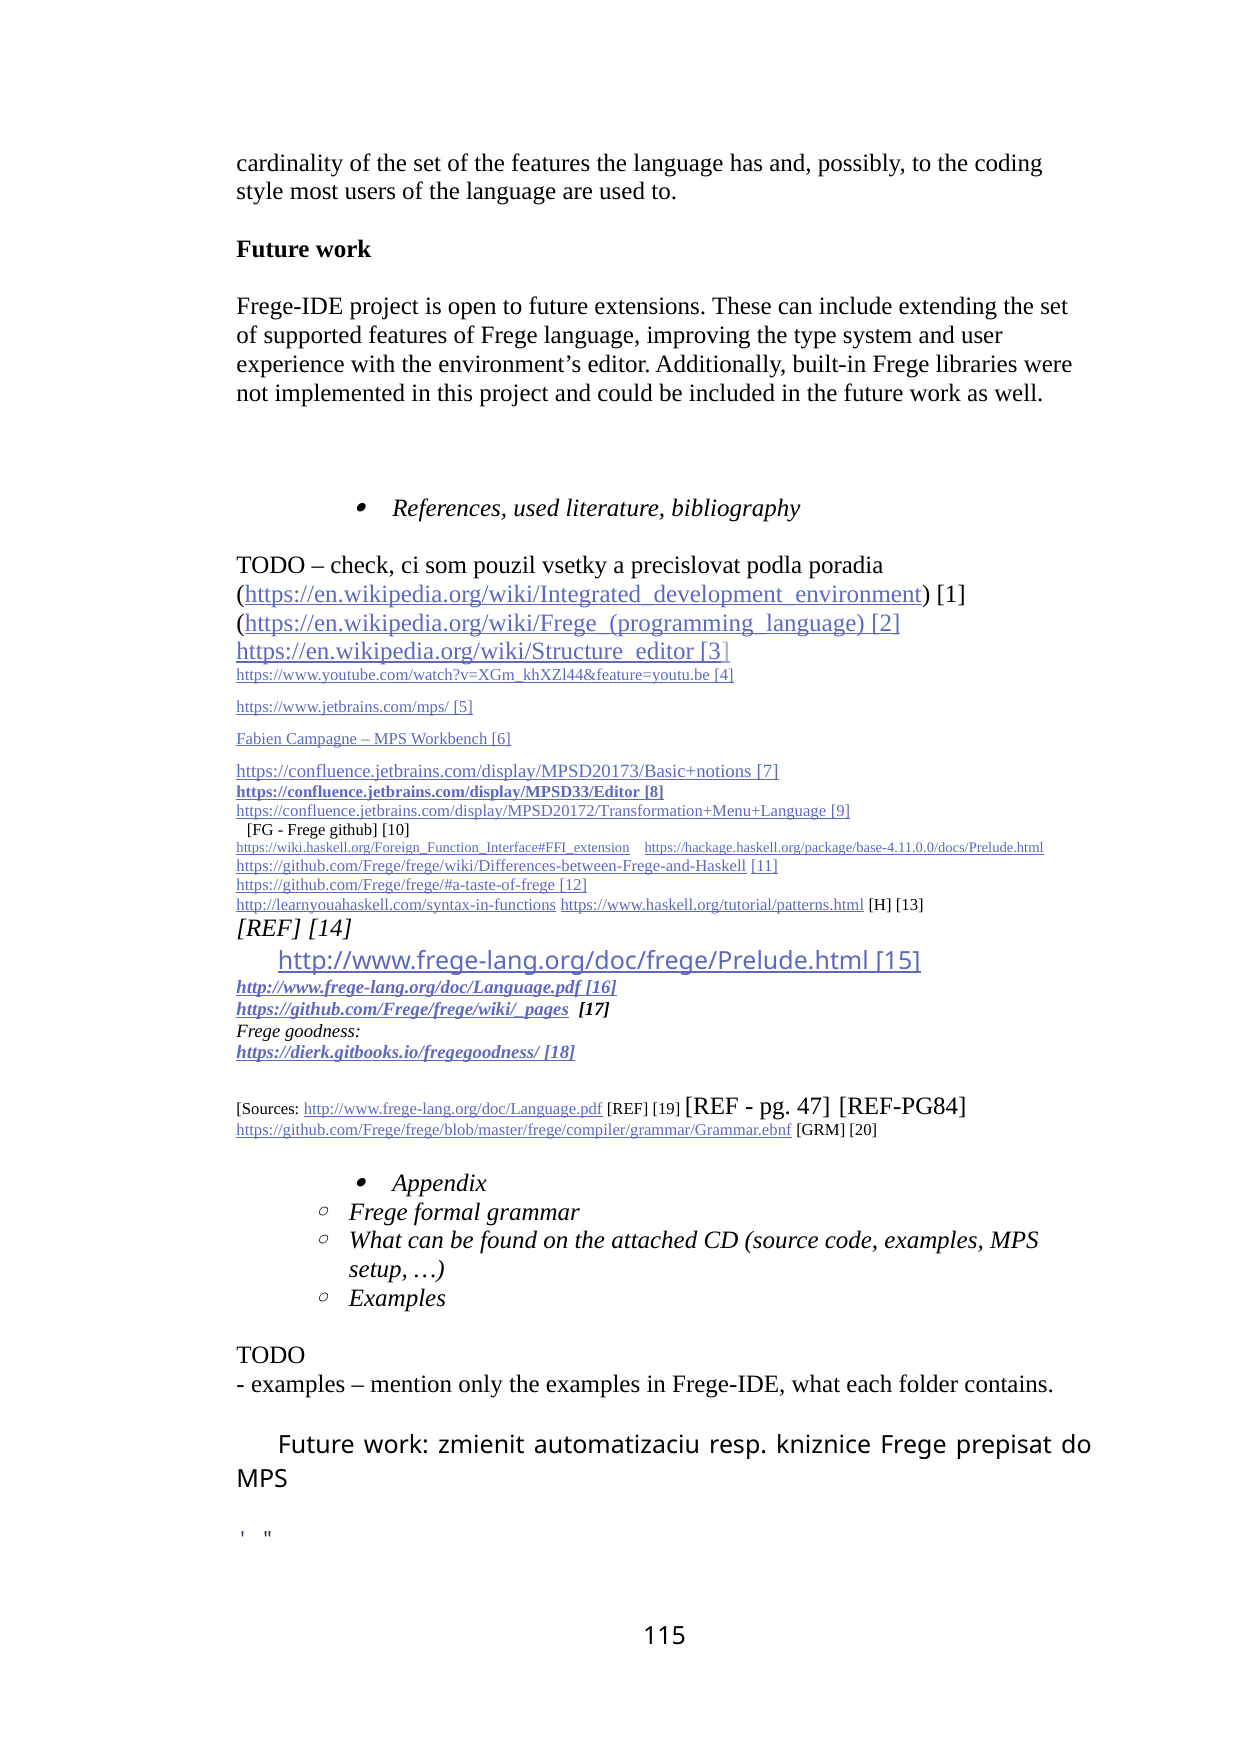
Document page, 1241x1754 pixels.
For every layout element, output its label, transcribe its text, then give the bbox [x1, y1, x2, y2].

text https://github.com/Frege/frege/wiki/Differences-between-Frege-and-Haskell [11] [236, 856, 1092, 875]
text [Sources: http://www.frege-lang.org/doc/Language.pdf [REF] [19] [REF - pg. 47] [REF-PG84] [236, 1091, 1092, 1120]
text https://en.wikipedia.org/wiki/Structure_editor [3] [236, 636, 1092, 665]
text https://www.jetbrains.com/mps/ [5] [236, 697, 1092, 716]
text https://dierk.gitbooks.io/fregegoodness/ [18] [236, 1041, 1092, 1063]
text http://learnyouahaskell.com/syntax-in-functions https://www.haskell.org/tutorial/patterns.html [H] [13] [236, 894, 1092, 913]
text - examples – mention only the examples in Frege-IDE, what each folder contains. [236, 1369, 1092, 1398]
text Fabien Campagne – MPS Workbench [6] [236, 728, 1092, 748]
text https://confluence.jetbrains.com/display/MPSD20173/Basic+notions [7] [236, 760, 1092, 782]
text http://www.frege-lang.org/doc/frege/Prelude.html [15] [236, 942, 1092, 976]
text http://www.frege-lang.org/doc/Language.pdf [16] [236, 976, 1092, 998]
text https://www.youtube.com/watch?v=XGm_khXZl44&feature=youtu.be [4] [236, 665, 1092, 684]
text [236, 148, 1092, 205]
list Appendix [354, 1168, 1092, 1197]
text Future work: zmienit automatizaciu resp. kniznice Frege prepisat do MPS [236, 1427, 1092, 1495]
text (https://en.wikipedia.org/wiki/Frege_(programming_language) [2] [236, 608, 1092, 636]
list References, used literature, bibliography [354, 493, 1092, 521]
text Frege-IDE project is open to future extensions. These can include extending the set of supported features of Frege language, improving the type system and user experience with the environment’s editor. Additionally, built-in Frege libraries were not implemented in this project and could be included in the future work as well. [236, 291, 1092, 406]
text Frege goodness: [236, 1019, 1092, 1041]
text ' " [236, 1524, 1092, 1552]
text https://confluence.jetbrains.com/display/MPSD33/Editor [8] [236, 782, 1092, 801]
text https://github.com/Frege/frege/#a-taste-of-frege [12] [236, 875, 1092, 894]
text Future work [236, 234, 1092, 263]
text https://wiki.haskell.org/Foreign_Function_Interface#FFI_extension https://hackage.haskell.org/package/base-4.11.0.0/docs/Prelude.html [236, 839, 1092, 856]
text [REF] [14] [236, 913, 1092, 942]
list Examples [311, 1283, 1092, 1312]
text [FG - Frege github] [10] [236, 820, 1092, 839]
text https://confluence.jetbrains.com/display/MPSD20172/Transformation+Menu+Language [9] [236, 801, 1092, 820]
list Frege formal grammar [311, 1197, 1092, 1226]
text (https://en.wikipedia.org/wiki/Integrated_development_environment) [1] [236, 579, 1092, 608]
text TODO [236, 1341, 1092, 1369]
list What can be found on the attached CD (source code, examples, MPS setup, …) [311, 1226, 1092, 1283]
text https://github.com/Frege/frege/wiki/_pages [17] [236, 998, 1092, 1019]
text https://github.com/Frege/frege/blob/master/frege/compiler/grammar/Grammar.ebnf [GRM] [20] [236, 1120, 1092, 1139]
text TODO – check, ci som pouzil vsetky a precislovat podla poradia [236, 550, 1092, 579]
